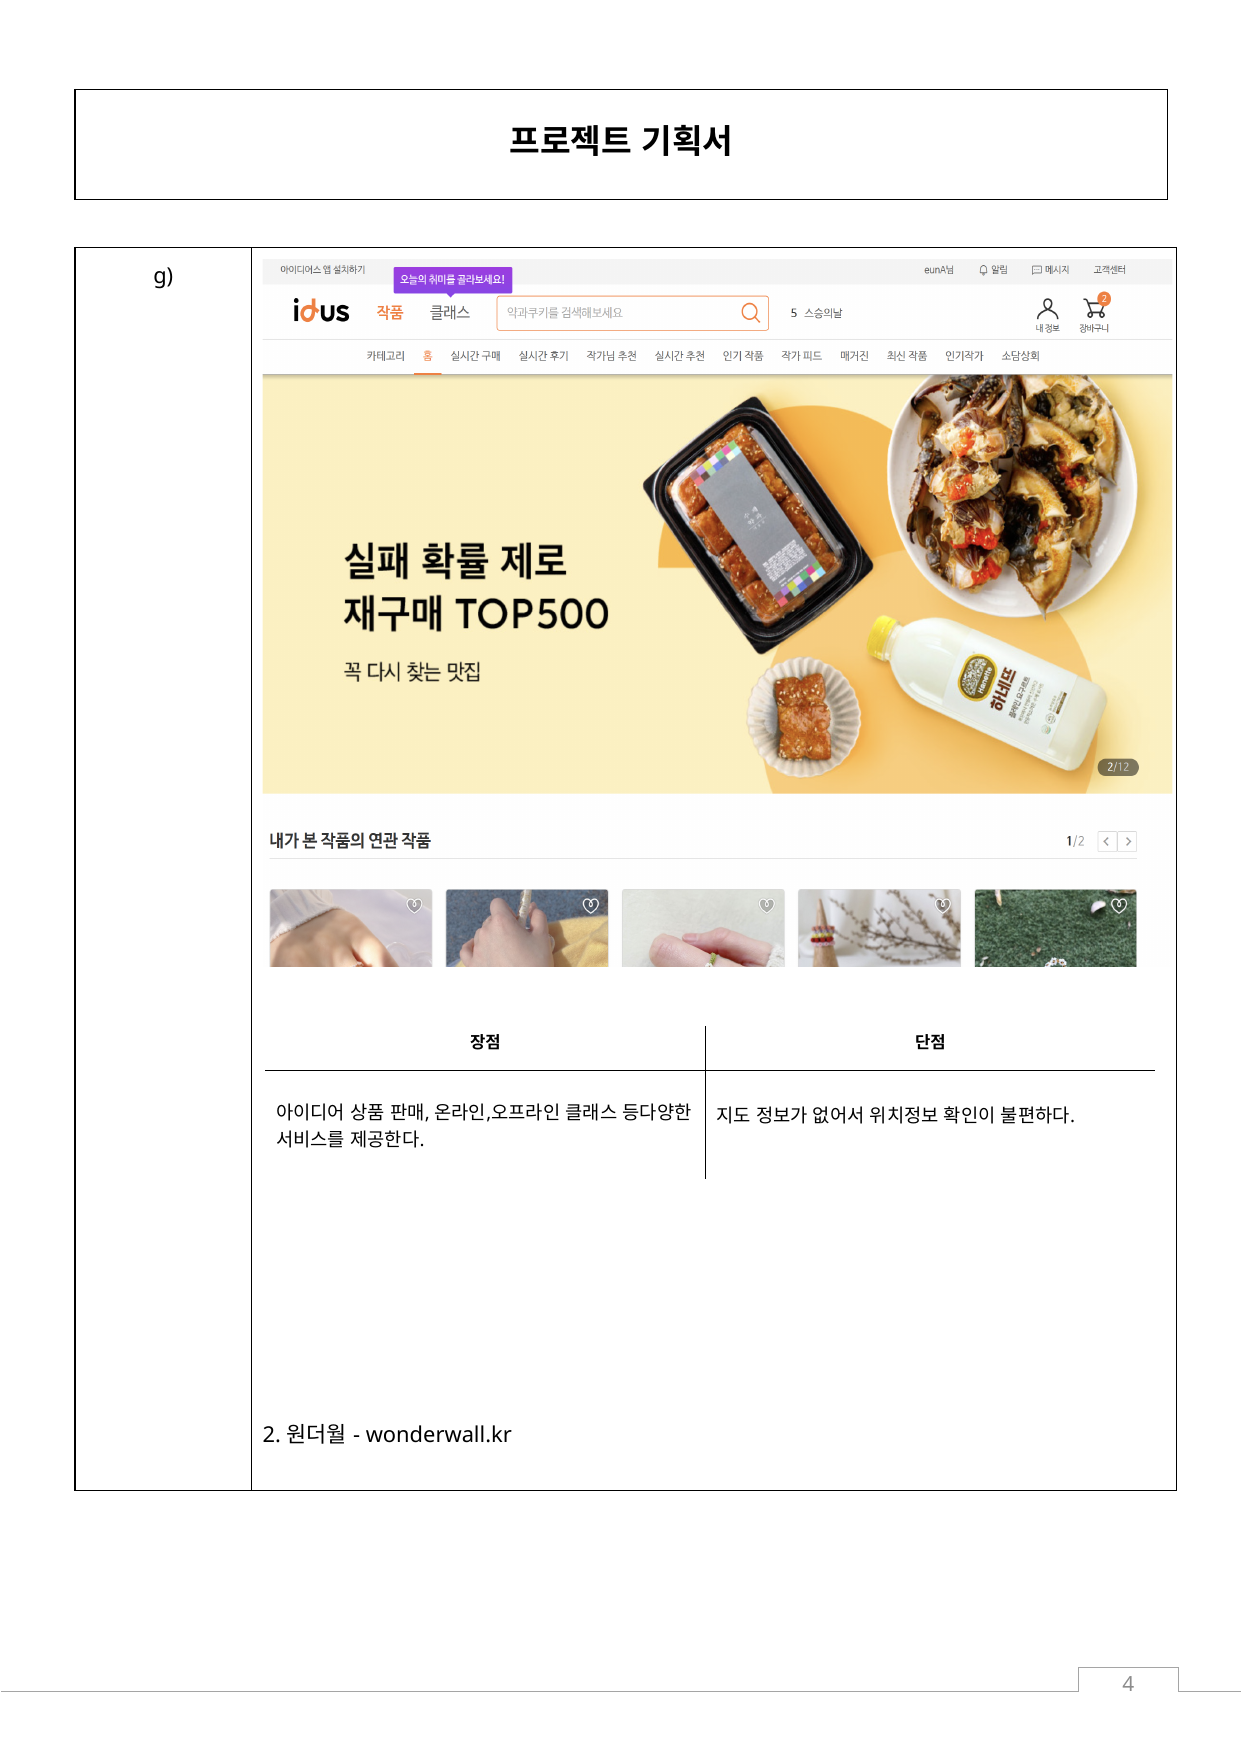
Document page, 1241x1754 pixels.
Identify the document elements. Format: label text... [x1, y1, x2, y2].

picture [262, 259, 1173, 967]
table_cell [252, 248, 1176, 1490]
table_cell 벤치마킹 (benchmarking) [76, 248, 251, 1490]
